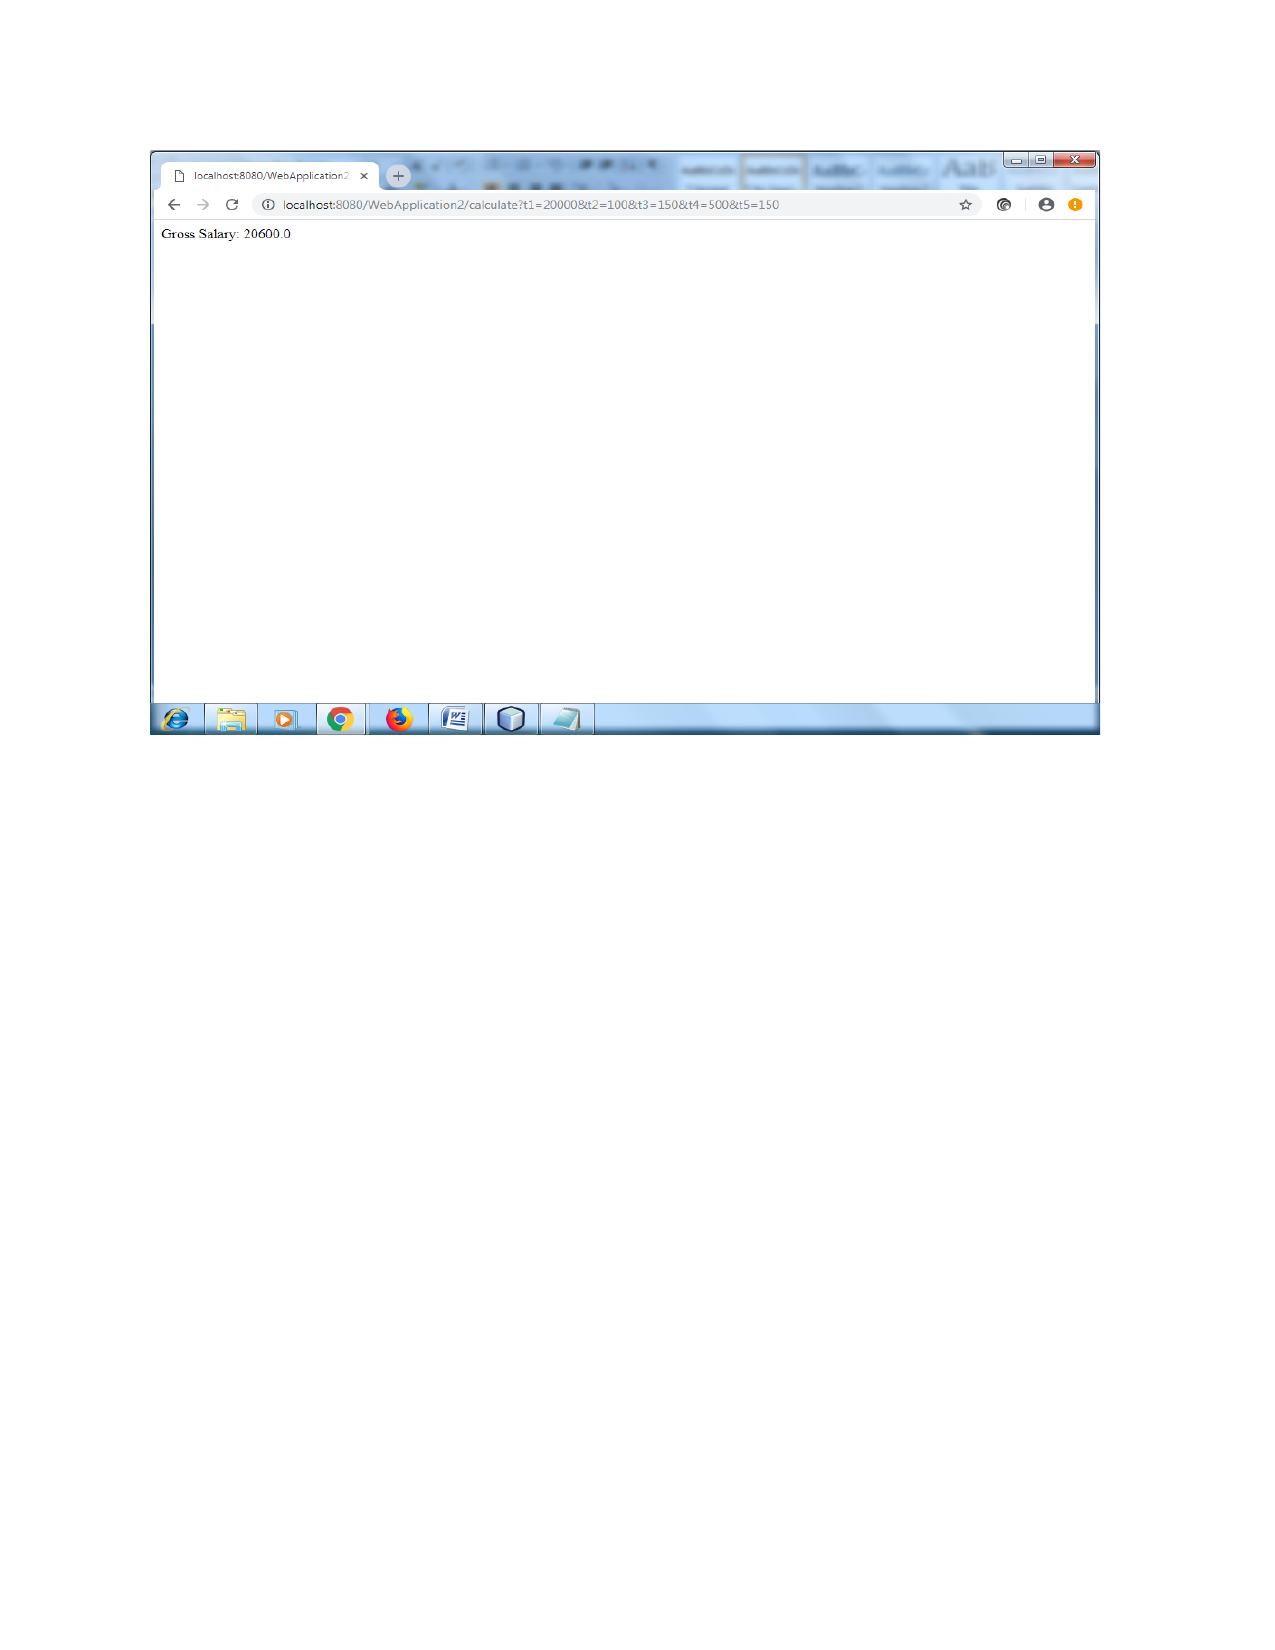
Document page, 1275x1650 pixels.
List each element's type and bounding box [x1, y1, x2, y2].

picture [150, 150, 1100, 735]
